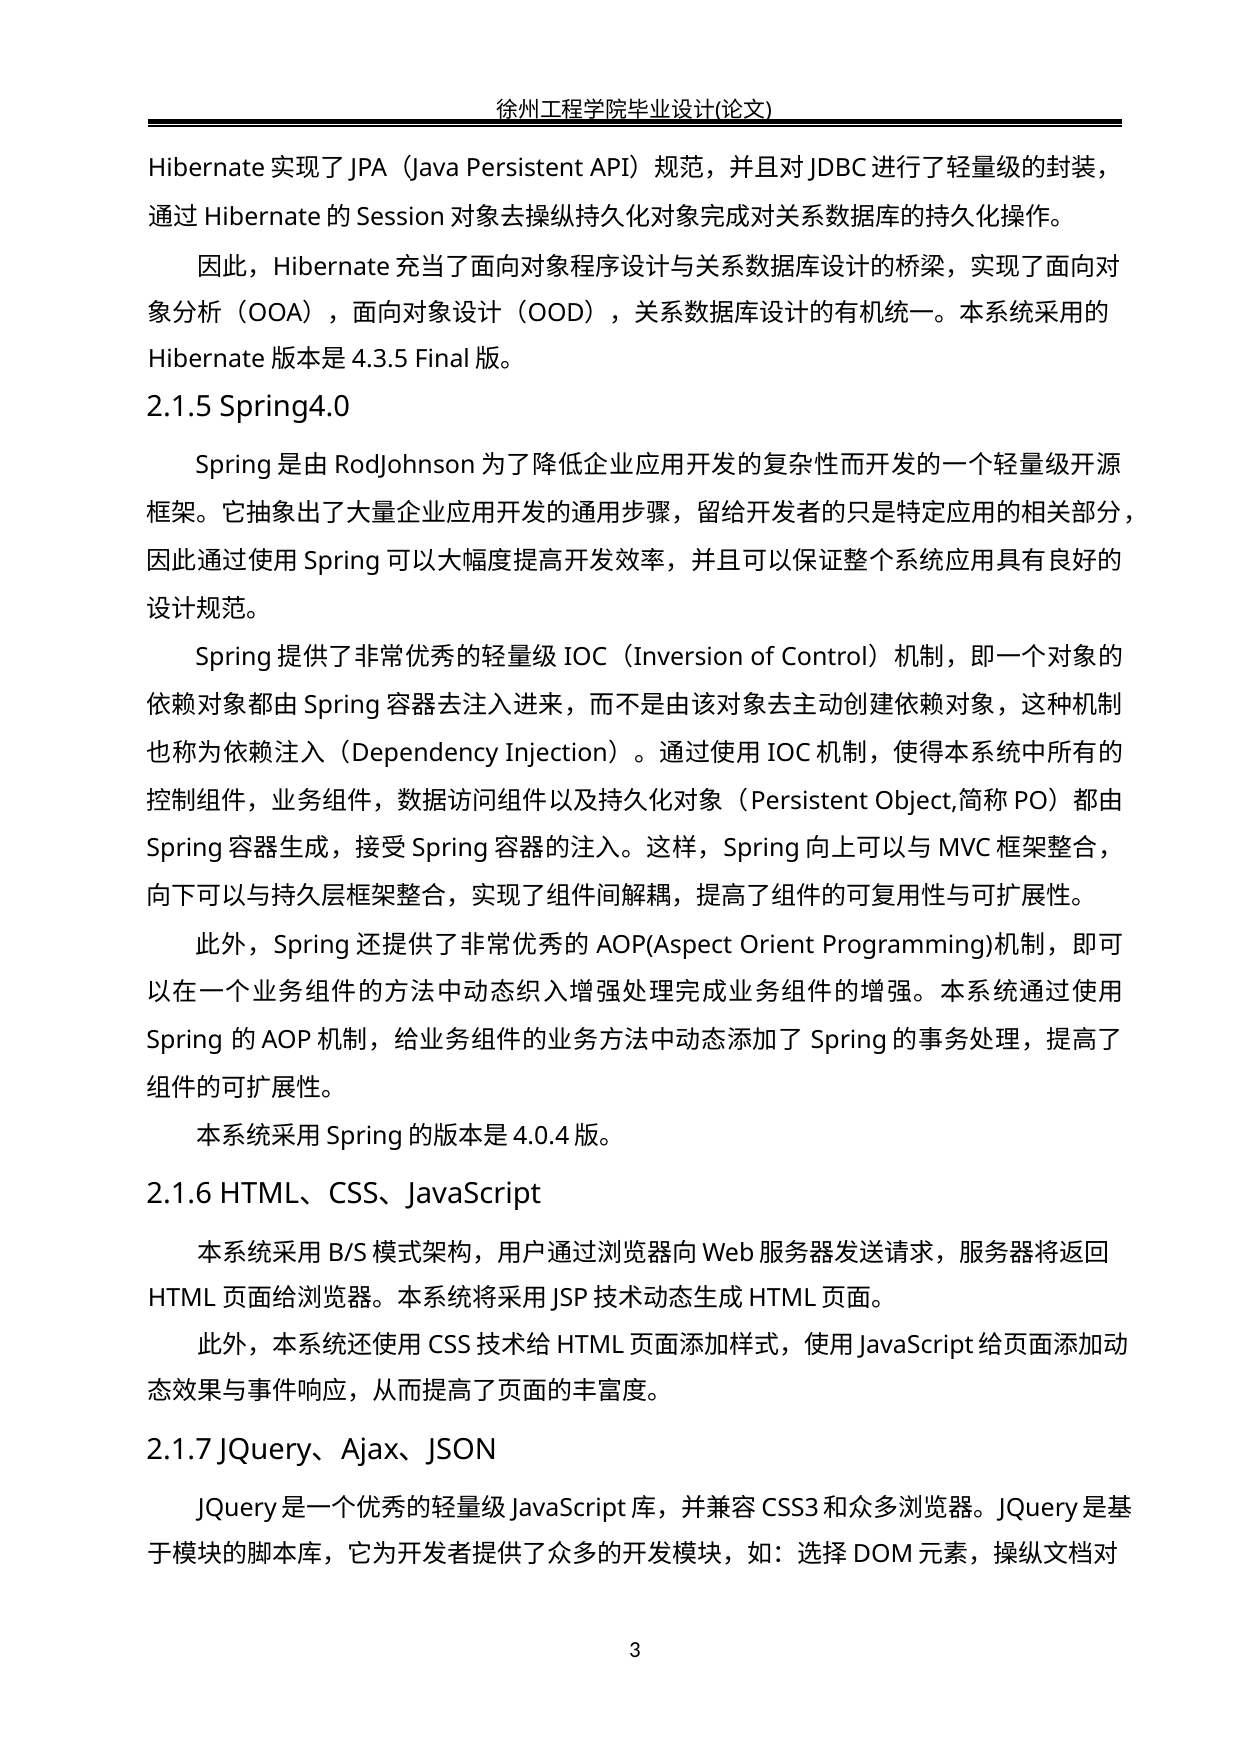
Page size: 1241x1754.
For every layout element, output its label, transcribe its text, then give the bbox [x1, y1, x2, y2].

text Spring是由RodJohnson为了降低企业应用开发的复杂性而开发的一个轻量级开源框架。它抽象出了大量企业应用开发的通用步骤，留给开发者的只是特定应用的相关部分，因此通过使用Spring可以大幅度提高开发效率，并且可以保证整个系统应用具有良好的设计规范。 [146, 445, 1123, 624]
text Spring提供了非常优秀的轻量级IOC（Inversion of Control）机制，即一个对象的依赖对象都由Spring容器去注入进来，而不是由该对象去主动创建依赖对象，这种机制也称为依赖注入（Dependency Injection）。通过使用IOC机制，使得本系统中所有的控制组件，业务组件，数据访问组件以及持久化对象（Persistent Object,简称PO）都由 Spring容器生成，接受Spring容器的注入。这样，Spring向上可以与MVC框架整合，向下可以与持久层框架整合，实现了组件间解耦，提高了组件的可复用性与可扩展性。 [146, 637, 1123, 912]
text 此外，本系统还使用CSS技术给HTML页面添加样式，使用JavaScript给页面添加动态效果与事件响应，从而提高了页面的丰富度。 [148, 1324, 1137, 1407]
text Hibernate实现了JPA（Java Persistent API）规范，并且对JDBC进行了轻量级的封装，通过Hibernate的Session对象去操纵持久化对象完成对关系数据库的持久化操作。 [148, 148, 1137, 233]
subtitle 2.1.6 HTML、CSS、JavaScript [146, 1170, 1141, 1212]
text 本系统采用B/S模式架构，用户通过浏览器向Web服务器发送请求，服务器将返回HTML 页面给浏览器。本系统将采用JSP技术动态生成HTML页面。 [148, 1232, 1137, 1314]
subtitle 2.1.7 JQuery、Ajax、JSON [146, 1425, 1141, 1468]
text 因此，Hibernate充当了面向对象程序设计与关系数据库设计的桥梁，实现了面向对象分析（OOA），面向对象设计（OOD），关系数据库设计的有机统一。本系统采用的Hibernate 版本是4.3.5 Final版。 [148, 246, 1137, 375]
text 本系统采用Spring的版本是4.0.4版。 [196, 1116, 1137, 1152]
subtitle 2.1.5 Spring4.0 [146, 386, 1141, 425]
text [148, 1488, 1137, 1570]
text 此外，Spring还提供了非常优秀的AOP(Aspect Orient Programming)机制，即可以在一个业务组件的方法中动态织入增强处理完成业务组件的增强。本系统通过使用Spring 的AOP机制，给业务组件的业务方法中动态添加了Spring的事务处理，提高了组件的可扩展性。 [146, 924, 1123, 1104]
